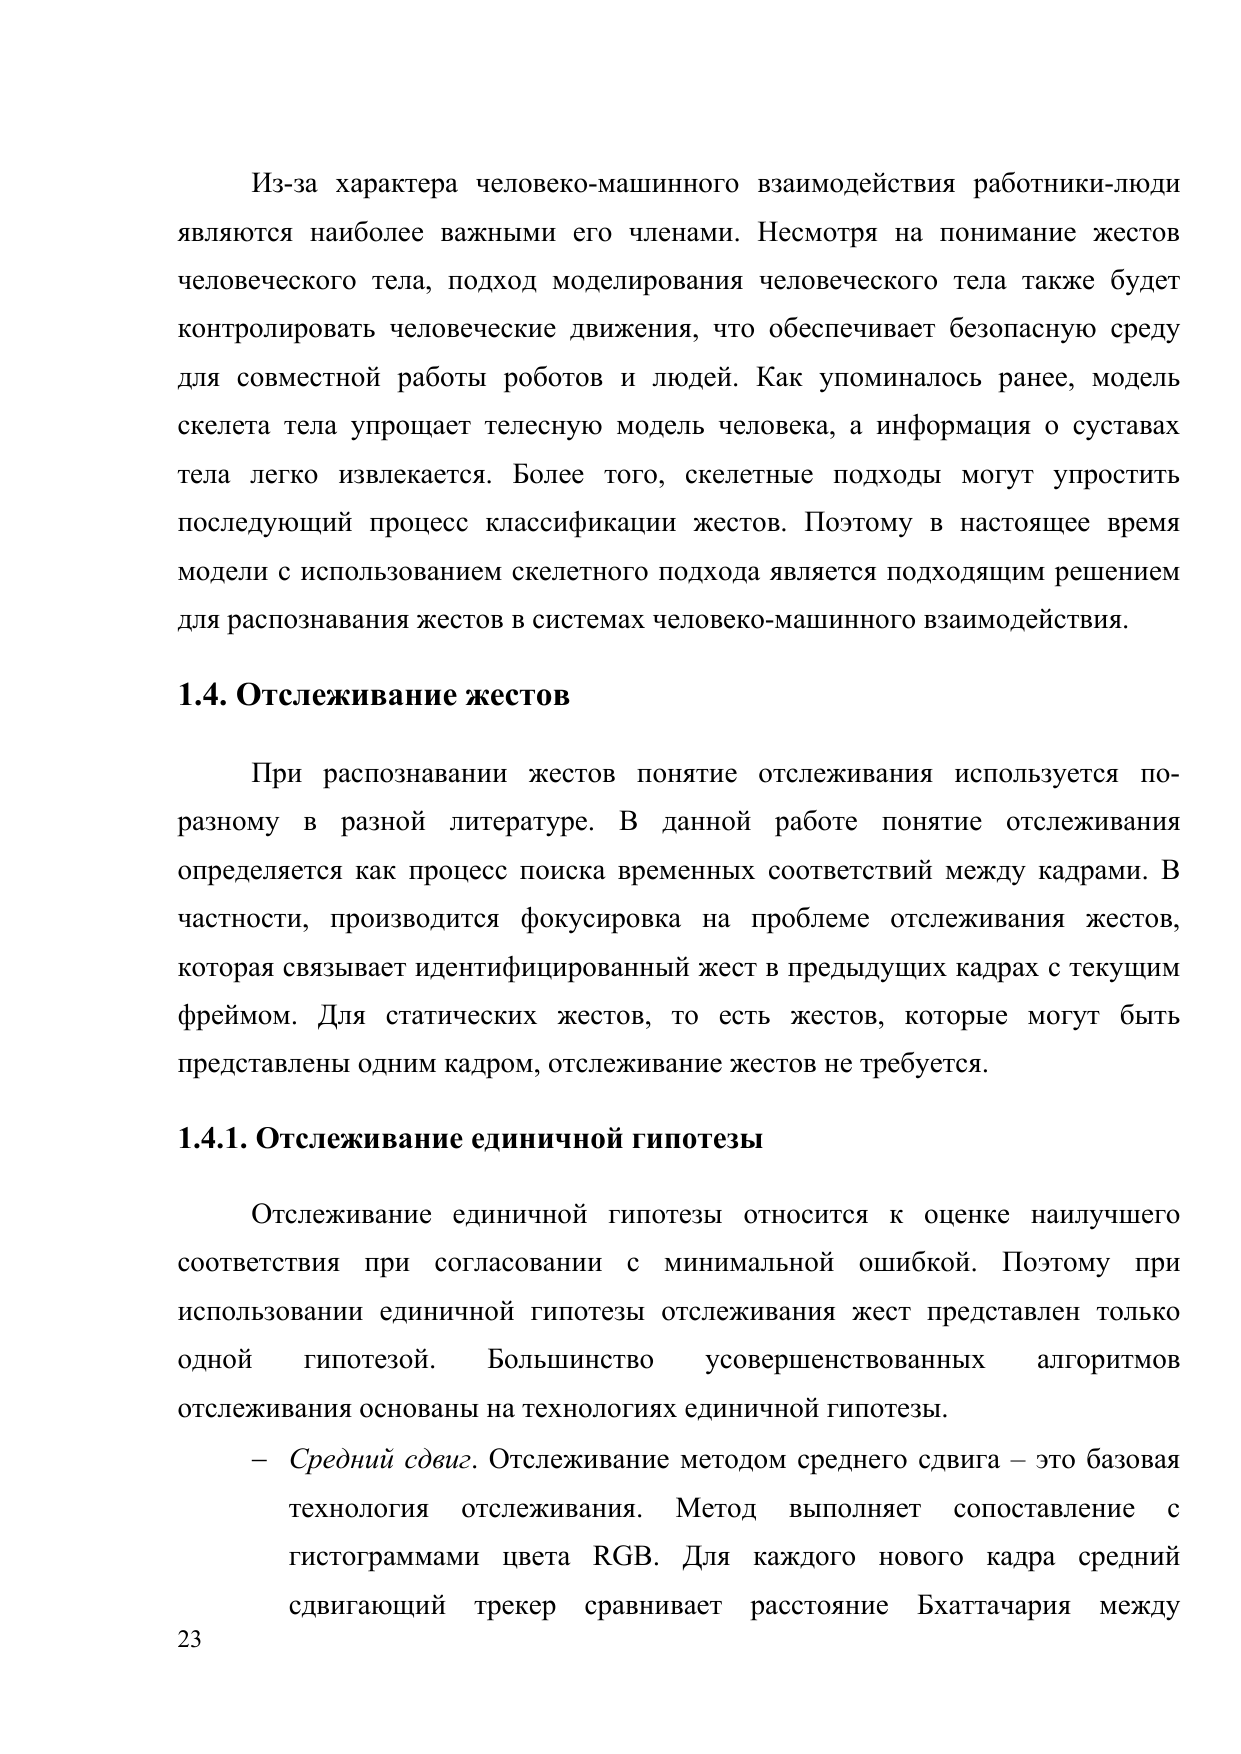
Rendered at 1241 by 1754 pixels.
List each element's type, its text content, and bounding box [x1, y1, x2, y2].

text 1.4.1. Отслеживание единичной гипотезы [177, 1120, 1181, 1155]
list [251, 1439, 1181, 1620]
text Отслеживание единичной гипотезы относится к оценке наилучшего соответствия при согласовании с минимальной ошибкой. Поэтому при использовании единичной гипотезы отслеживания жест представлен только одной гипотезой. Большинство усовершенствованных алгоритмов отслеживания основаны на технологиях единичной гипотезы. [177, 1197, 1181, 1423]
text При распознавании жестов понятие отслеживания используется по-разному в разной литературе. В данной работе понятие отслеживания определяется как процесс поиска временных соответствий между кадрами. В частности, производится фокусировка на проблеме отслеживания жестов, которая связывает идентифицированный жест в предыдущих кадрах с текущим фреймом. Для статических жестов, то есть жестов, которые могут быть представлены одним кадром, отслеживание жестов не требуется. [177, 756, 1181, 1079]
text Из-за характера человеко-машинного взаимодействия работники-люди являются наиболее важными его членами. Несмотря на понимание жестов человеческого тела, подход моделирования человеческого тела также будет контролировать человеческие движения, что обеспечивает безопасную среду для совместной работы роботов и людей. Как упоминалось ранее, модель скелета тела упрощает телесную модель человека, а информация о суставах тела легко извлекается. Более того, скелетные подходы могут упростить последующий процесс классификации жестов. Поэтому в настоящее время модели с использованием скелетного подхода является подходящим решением для распознавания жестов в системах человеко-машинного взаимодействия. [177, 167, 1181, 635]
text 1.4. Отслеживание жестов [177, 676, 1181, 713]
